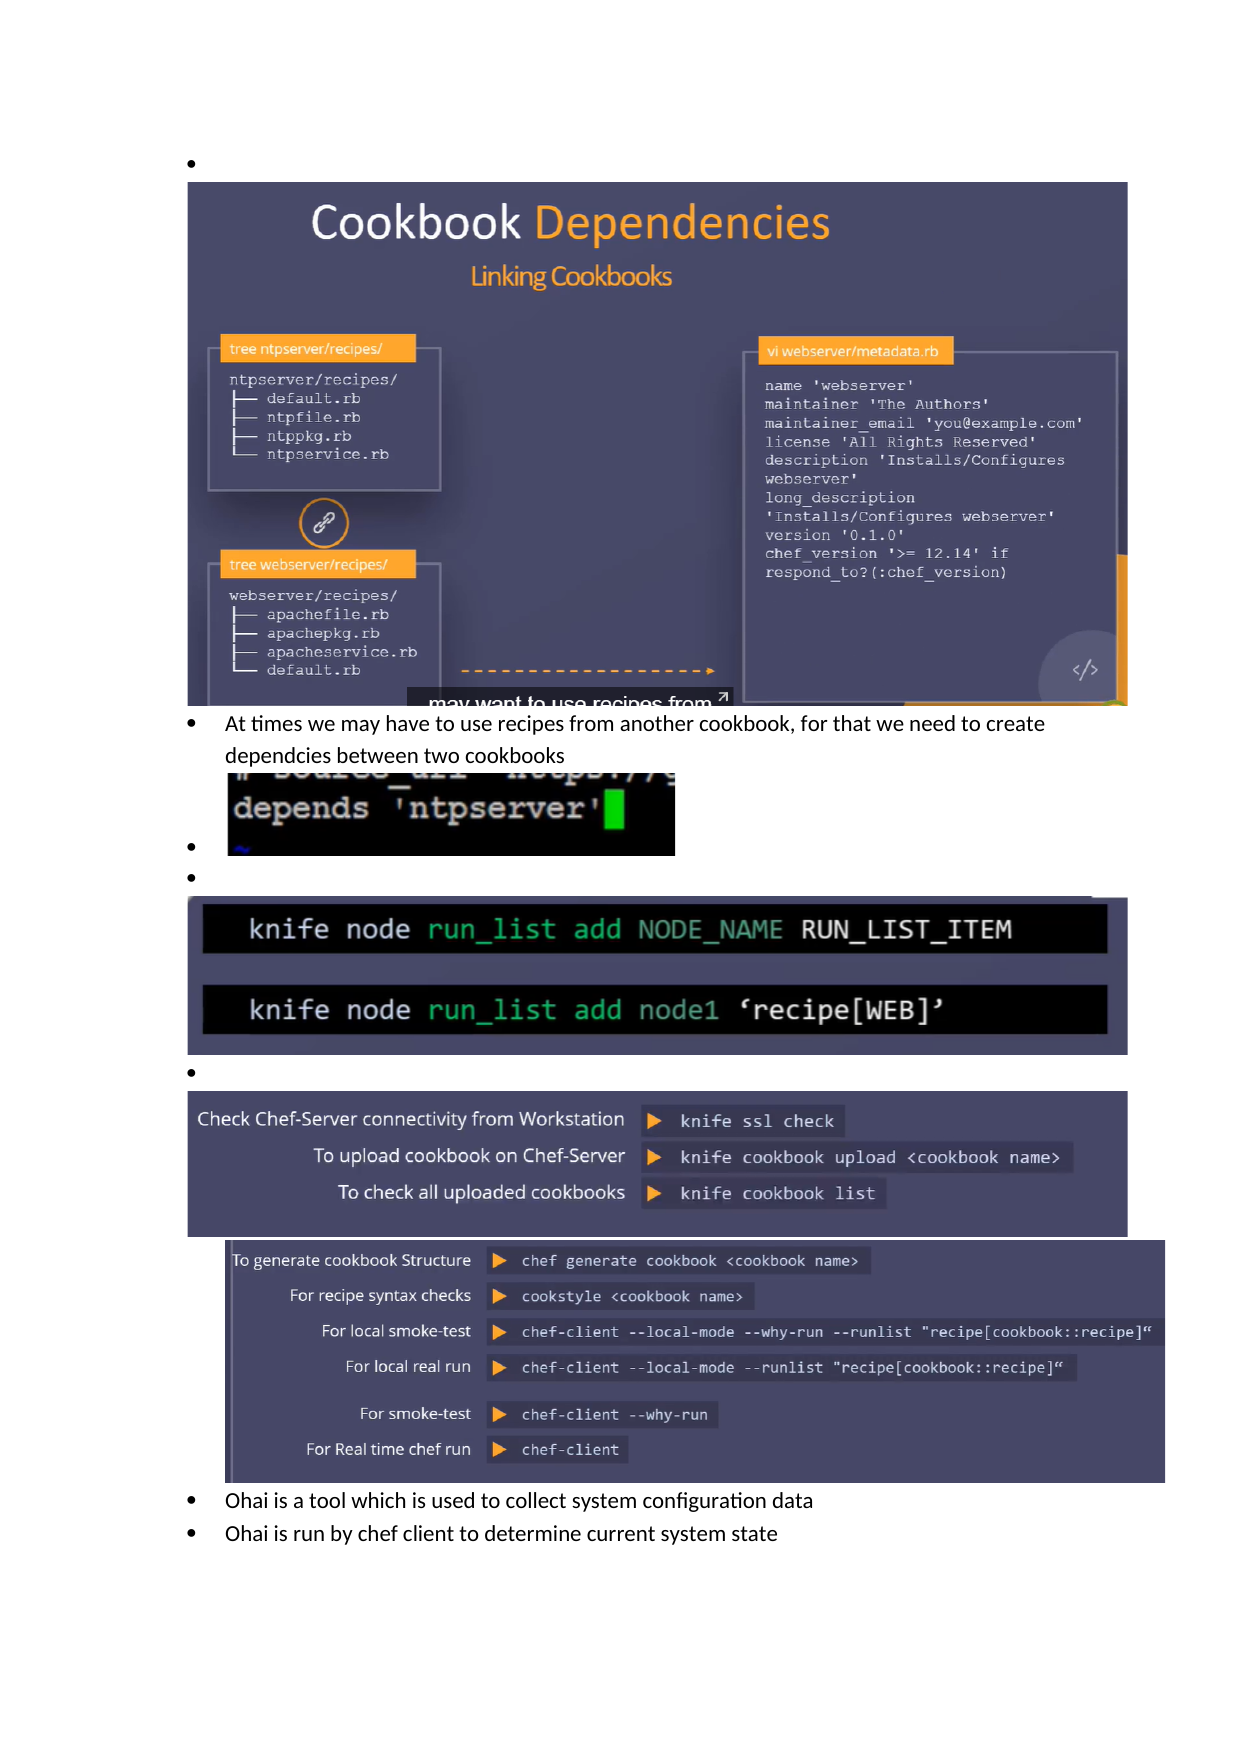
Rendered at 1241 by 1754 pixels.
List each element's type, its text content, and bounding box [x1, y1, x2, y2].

picture [187, 1091, 1128, 1237]
picture [225, 773, 675, 856]
picture [187, 896, 1128, 1055]
picture [187, 182, 1128, 706]
list At times we may have to use recipes from another cookbook, for that we need to create dependcies between two cookbooks [187, 709, 1090, 770]
list Ohai is a tool which is used to collect system configuration data [187, 1487, 1090, 1514]
list Ohai is run by chef client to determine current system state [187, 1519, 1090, 1547]
picture [225, 1240, 1166, 1483]
